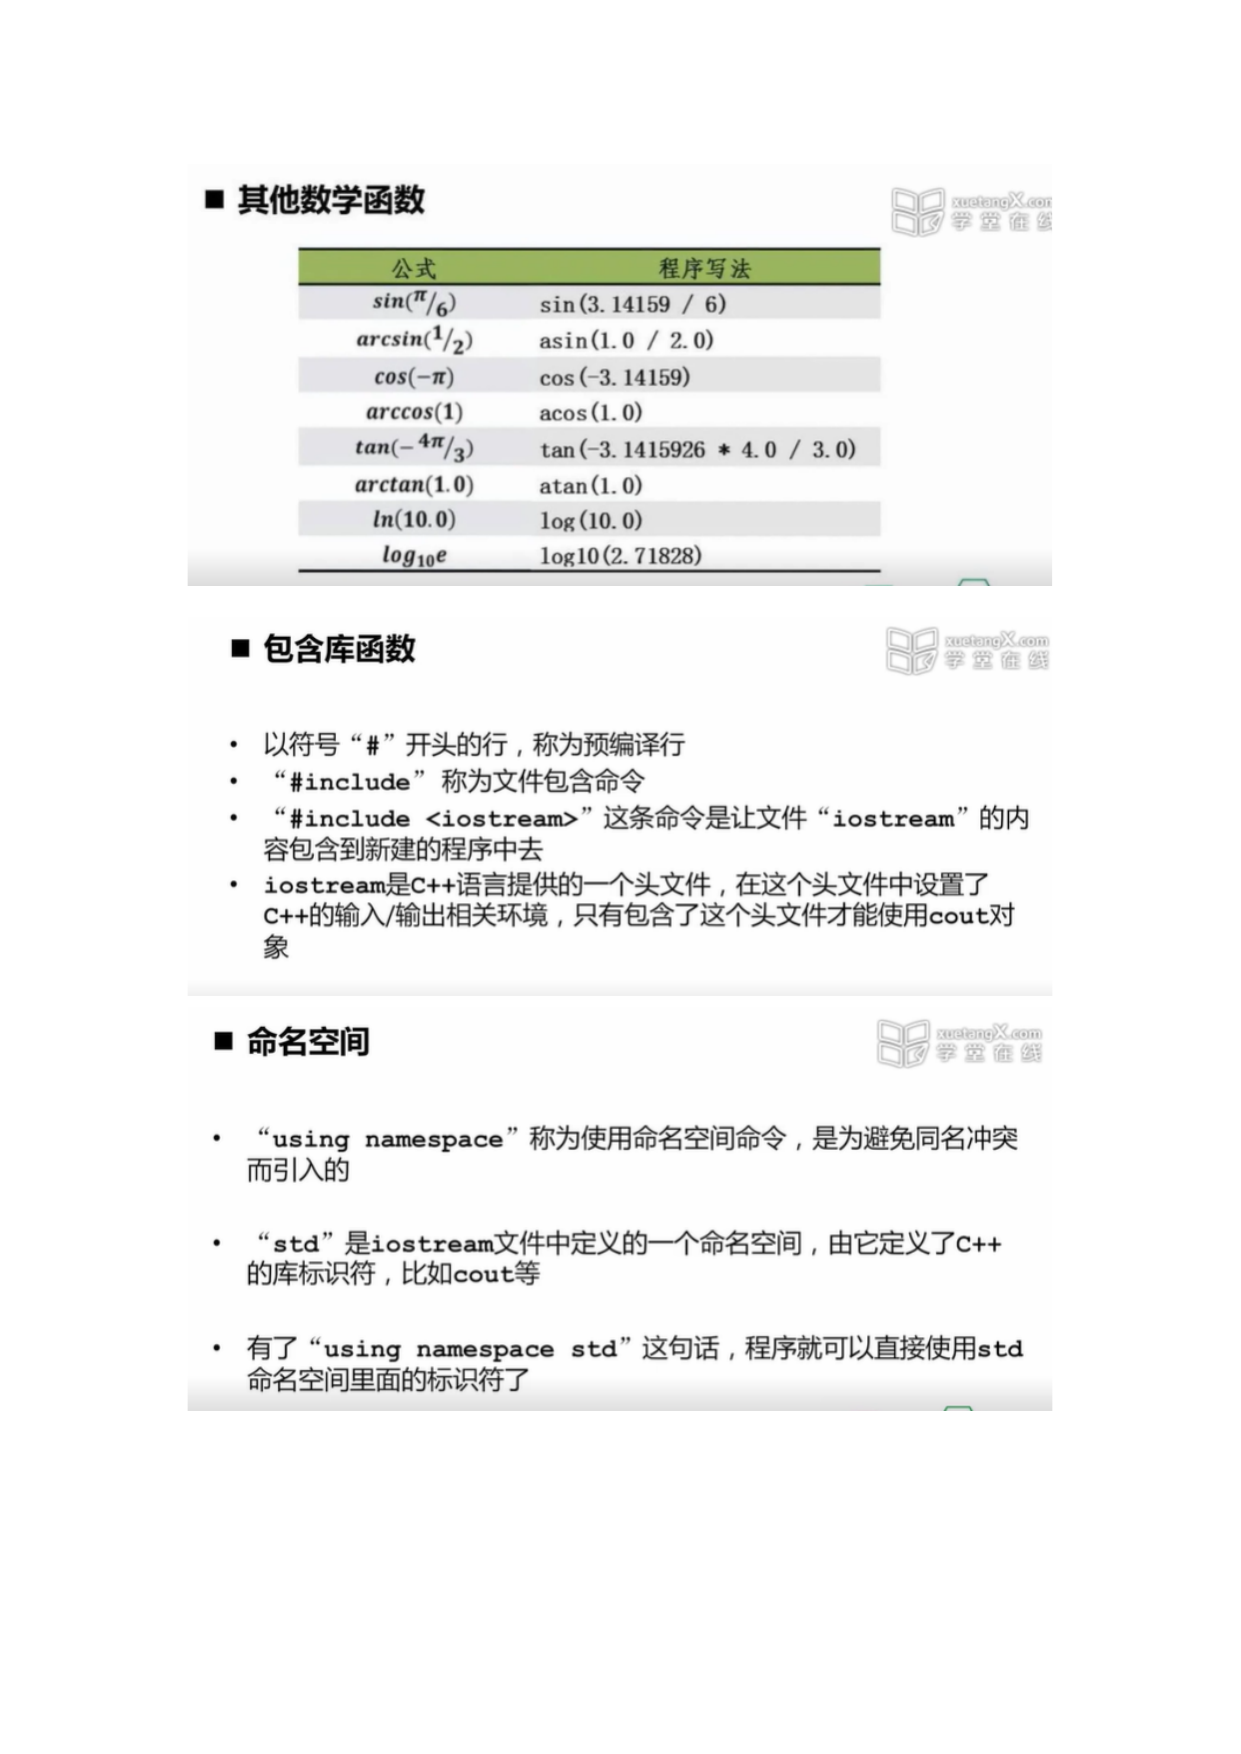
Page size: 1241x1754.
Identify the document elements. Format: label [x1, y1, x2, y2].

picture [187, 162, 1053, 586]
picture [187, 1007, 1053, 1411]
picture [187, 617, 1053, 996]
